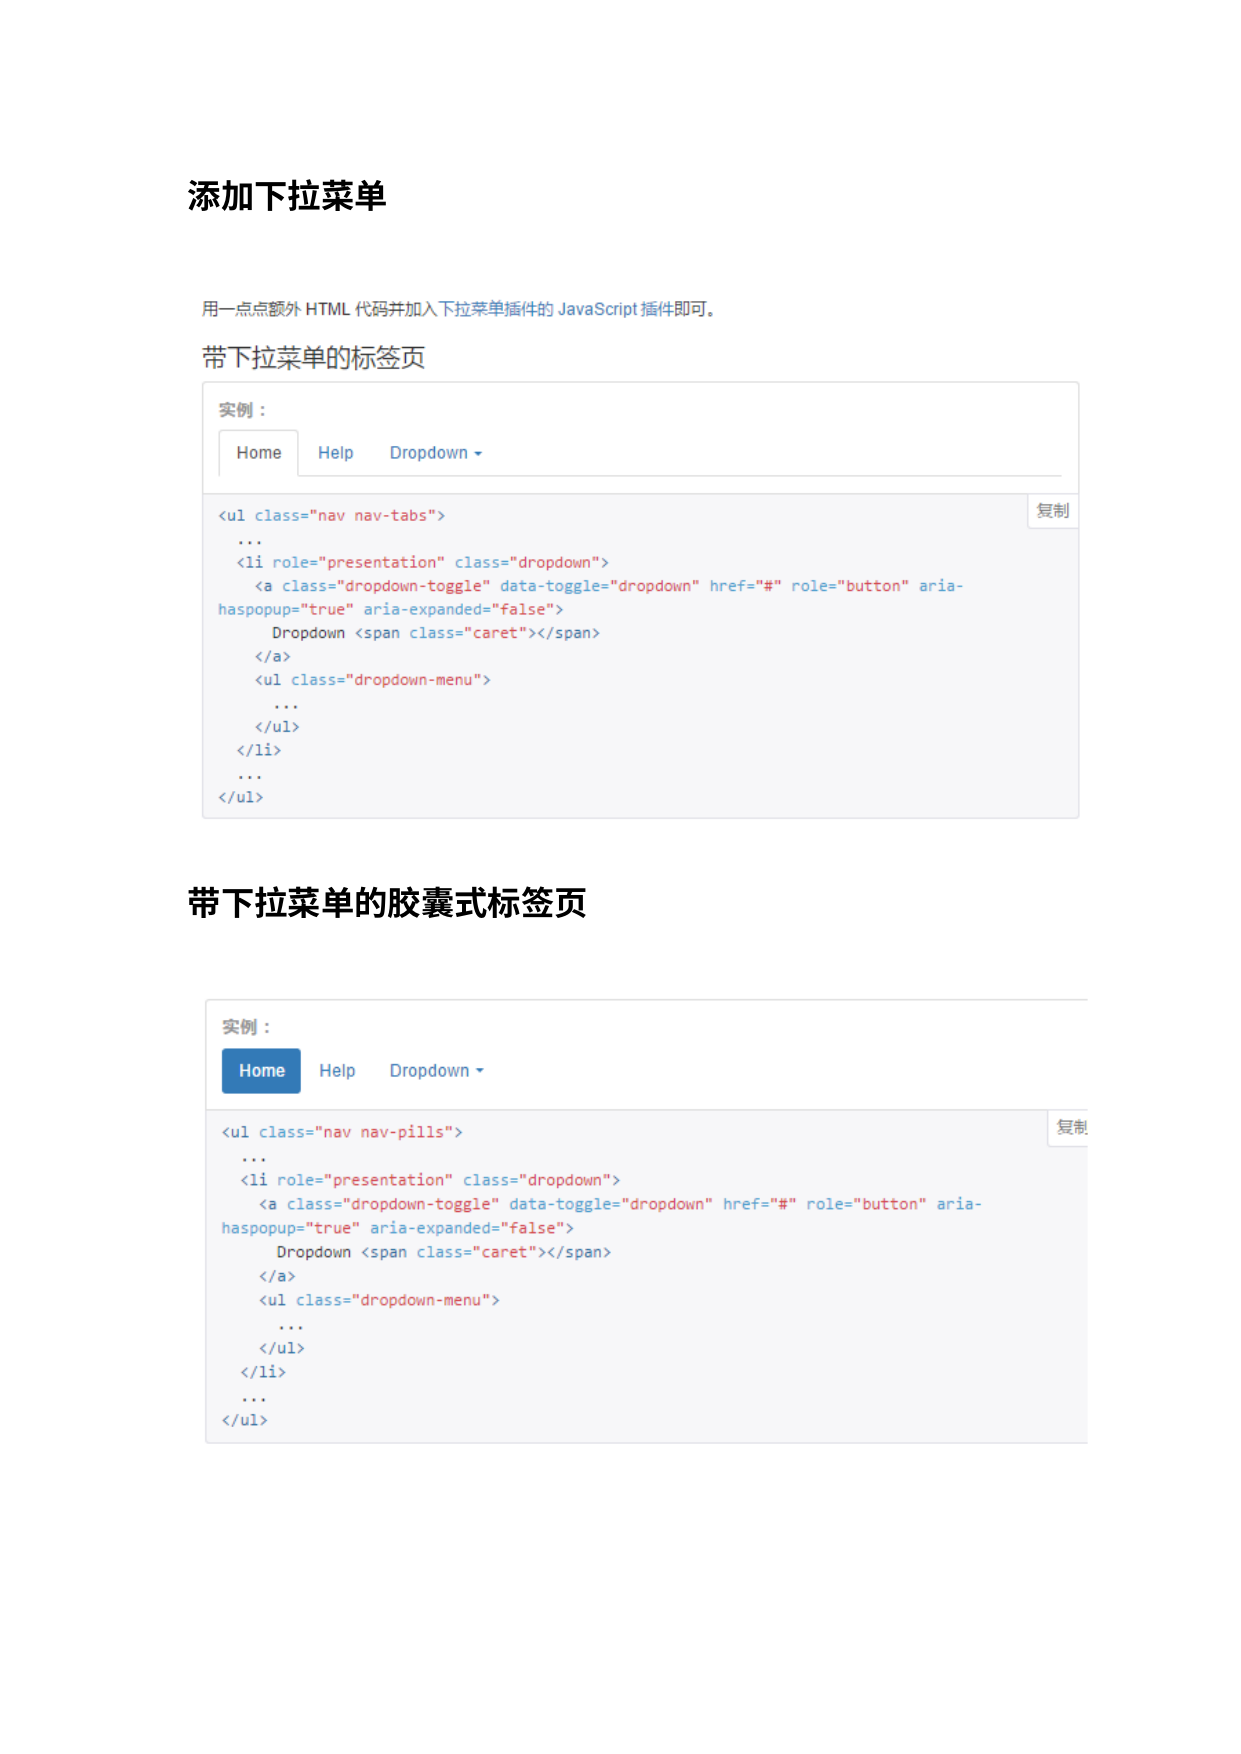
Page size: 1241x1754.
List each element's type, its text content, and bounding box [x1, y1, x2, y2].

subtitle 添加下拉菜单 [187, 162, 1053, 227]
picture [187, 289, 1088, 826]
picture [187, 996, 1088, 1451]
subtitle 带下拉菜单的胶囊式标签页 [187, 869, 1053, 934]
